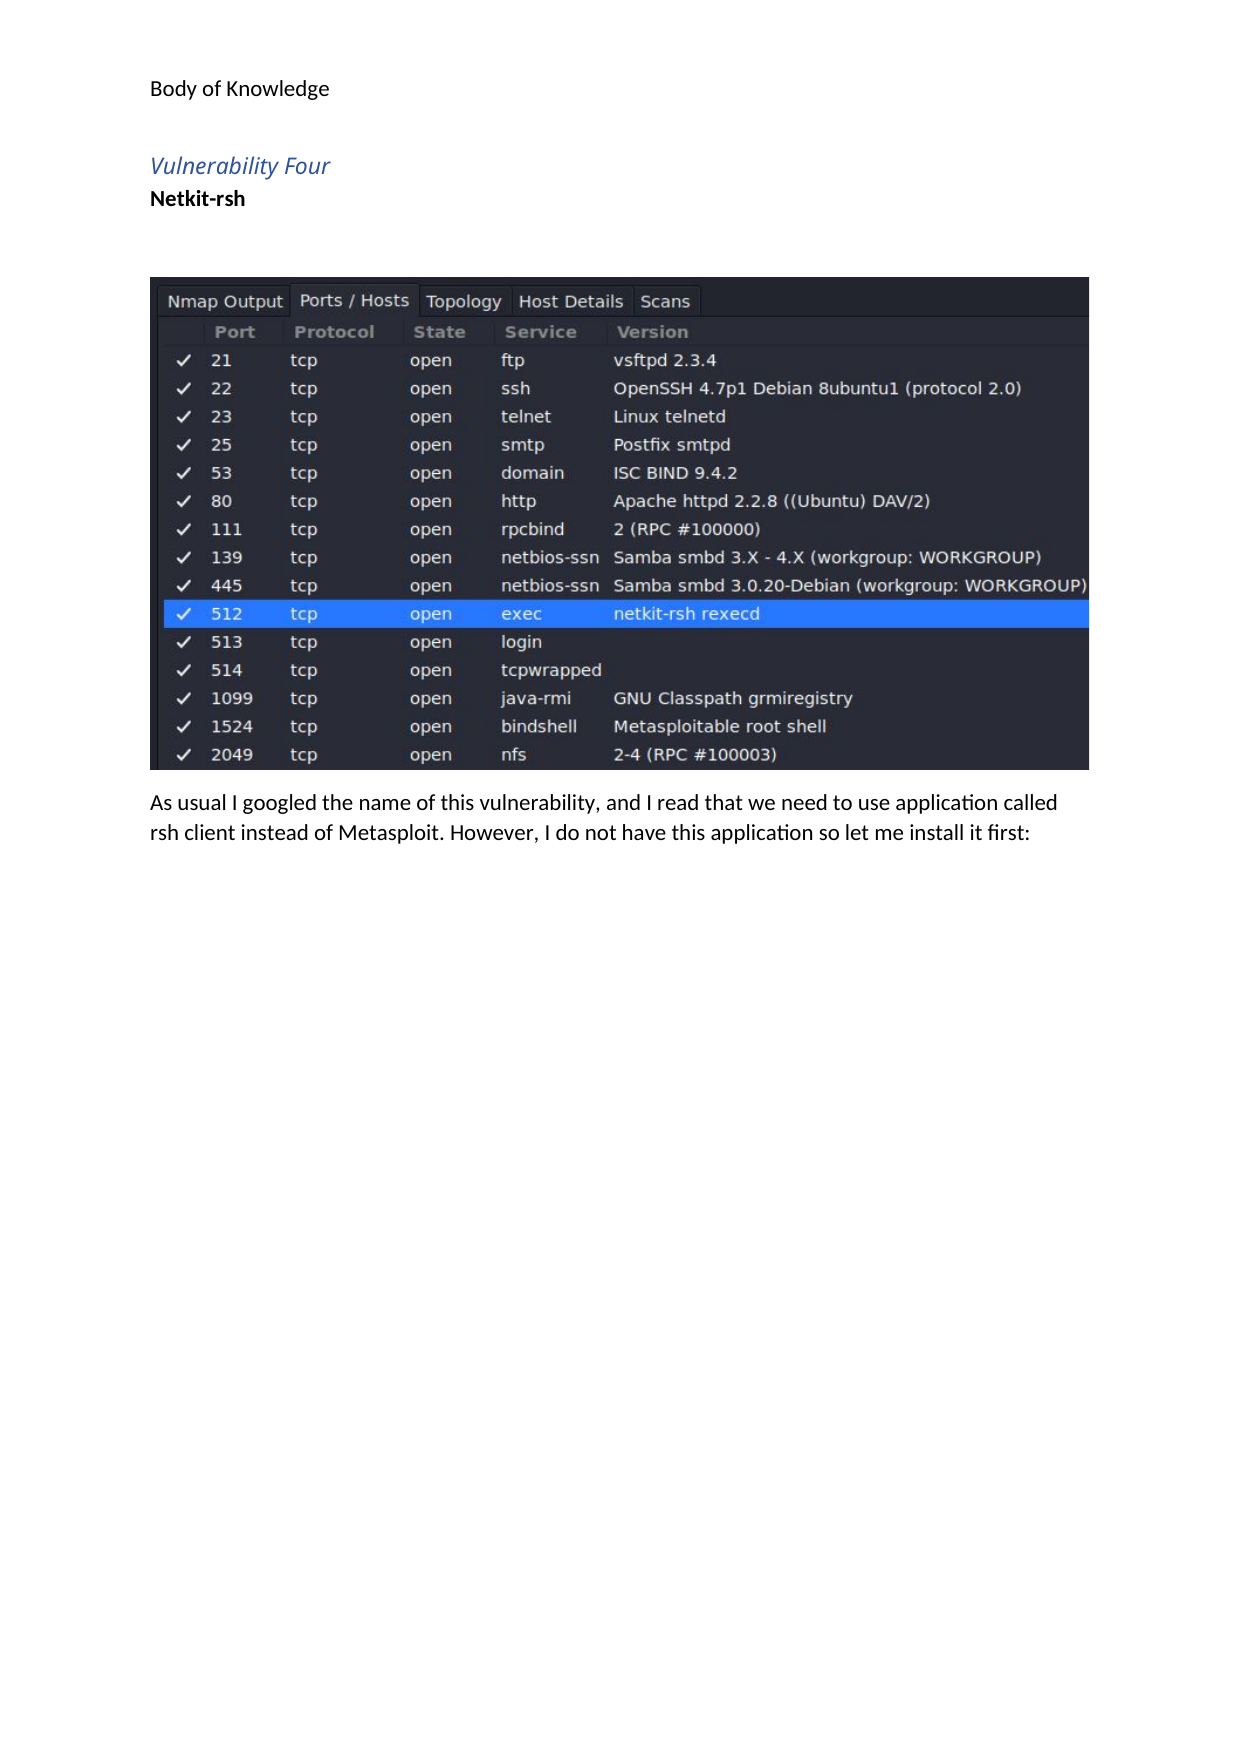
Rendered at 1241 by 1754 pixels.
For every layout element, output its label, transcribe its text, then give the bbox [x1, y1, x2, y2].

text As usual I googled the name of this vulnerability, and I read that we need to use application called rsh client instead of Metasploit. However, I do not have this application so let me install it first: [150, 788, 1090, 846]
subtitle Vulnerability Four [150, 150, 1090, 181]
text Netkit-rsh [150, 184, 1090, 212]
picture [150, 277, 1090, 770]
